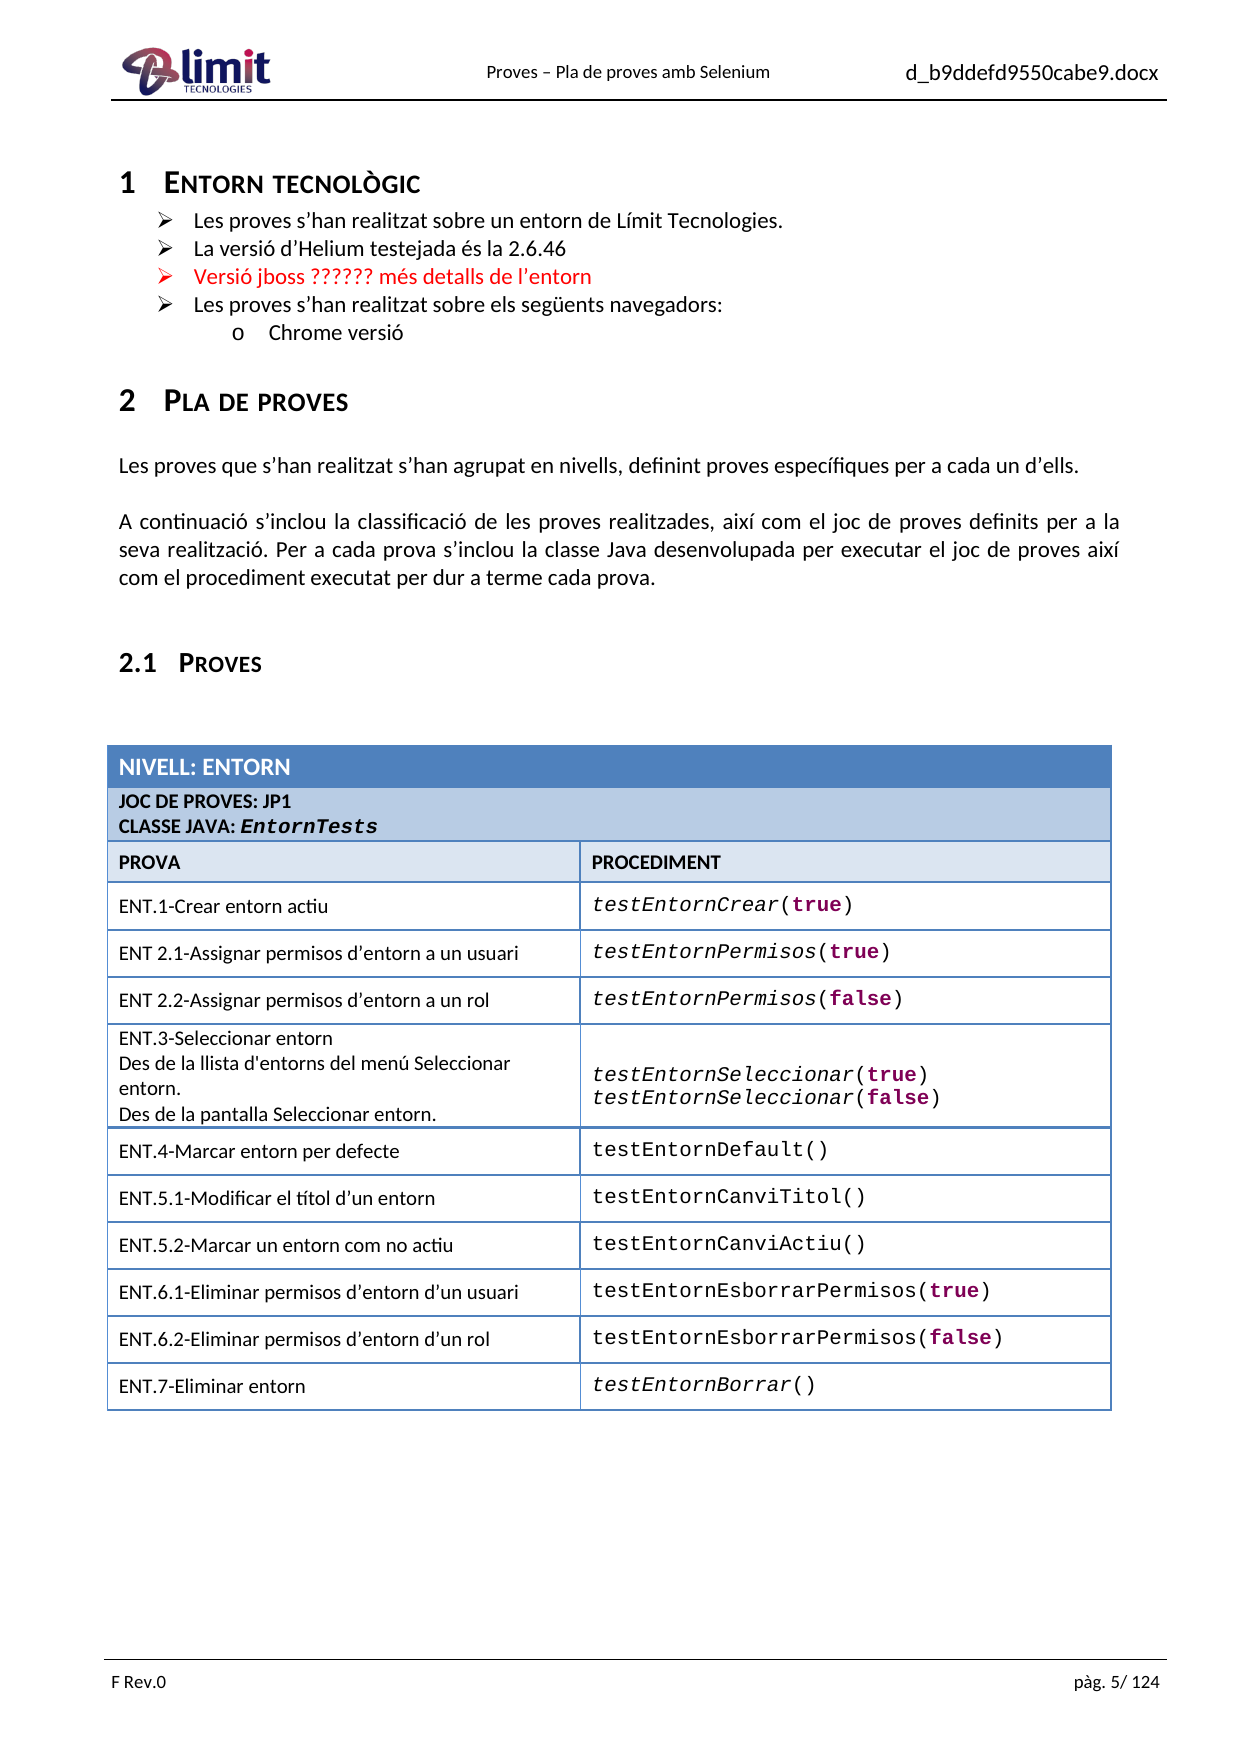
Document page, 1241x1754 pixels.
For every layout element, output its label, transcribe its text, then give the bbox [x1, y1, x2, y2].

text Les proves que s’han realitzat s’han agrupat en nivells, definint proves específiques per a cada un d’ells. [118, 452, 1122, 480]
table_cell testEntornPermisos(false) [581, 978, 1110, 1023]
table_cell JOC DE PROVES: JP1 CLASSE JAVA: EntornTests [108, 789, 1110, 841]
list Versió jboss ?????? més detalls de l’entorn [156, 263, 1122, 291]
table_cell ENT 2.1-Assignar permisos d’entorn a un usuari [108, 931, 580, 976]
table_cell ENT.7-Eliminar entorn [108, 1365, 580, 1409]
table_cell testEntornDefault() [581, 1129, 1110, 1174]
table_cell PROVA [108, 843, 579, 882]
picture [118, 45, 275, 100]
list Les proves s’han realitzat sobre els següents navegadors: [156, 291, 1122, 319]
subtitle Pla de proves [118, 379, 1122, 420]
table_cell testEntornCanviTitol() [581, 1176, 1110, 1221]
table_cell testEntornEsborrarPermisos(false) [581, 1318, 1110, 1362]
table_cell testEntornEsborrarPermisos(true) [581, 1270, 1110, 1315]
table_header NIVELL: ENTORN [108, 747, 535, 787]
table_cell testEntornCanviActiu() [581, 1223, 1110, 1268]
list Chrome versió [231, 319, 1122, 348]
table_header [538, 747, 1110, 787]
list La versió d’Helium testejada és la 2.6.46 [156, 235, 1122, 263]
table_cell testEntornSeleccionar(true) testEntornSeleccionar(false) [581, 1025, 1110, 1127]
list Les proves s’han realitzat sobre un entorn de Límit Tecnologies. [156, 207, 1122, 235]
table_cell ENT.5.1-Modificar el títol d’un entorn [108, 1176, 580, 1221]
table_cell ENT.6.1-Eliminar permisos d’entorn d’un usuari [108, 1270, 580, 1315]
table_cell PROCEDIMENT [581, 843, 1110, 882]
subtitle Entorn tecnològic [118, 162, 1122, 202]
table_cell testEntornBorrar() [581, 1365, 1110, 1409]
table_cell ENT.5.2-Marcar un entorn com no actiu [108, 1223, 579, 1268]
table_cell testEntornPermisos(true) [581, 931, 1110, 976]
table_cell ENT.1-Crear entorn actiu [108, 884, 579, 929]
table_cell ENT 2.2-Assignar permisos d’entorn a un rol [108, 978, 579, 1023]
table_cell testEntornCrear(true) [581, 884, 1110, 929]
text A continuació s’inclou la classificació de les proves realitzades, així com el joc de proves definits per a la seva realització. Per a cada prova s’inclou la classe Java desenvolupada per executar el joc de proves així com el procediment executat per dur a terme cada prova. [118, 508, 1122, 592]
subtitle Proves [118, 645, 1122, 681]
table_cell ENT.3-Seleccionar entorn Des de la llista d'entorns del menú Seleccionar entorn. Des de la pantalla Seleccionar entorn. [108, 1025, 580, 1127]
table_cell ENT.6.2-Eliminar permisos d’entorn d’un rol [108, 1318, 579, 1362]
table_cell ENT.4-Marcar entorn per defecte [108, 1129, 579, 1174]
